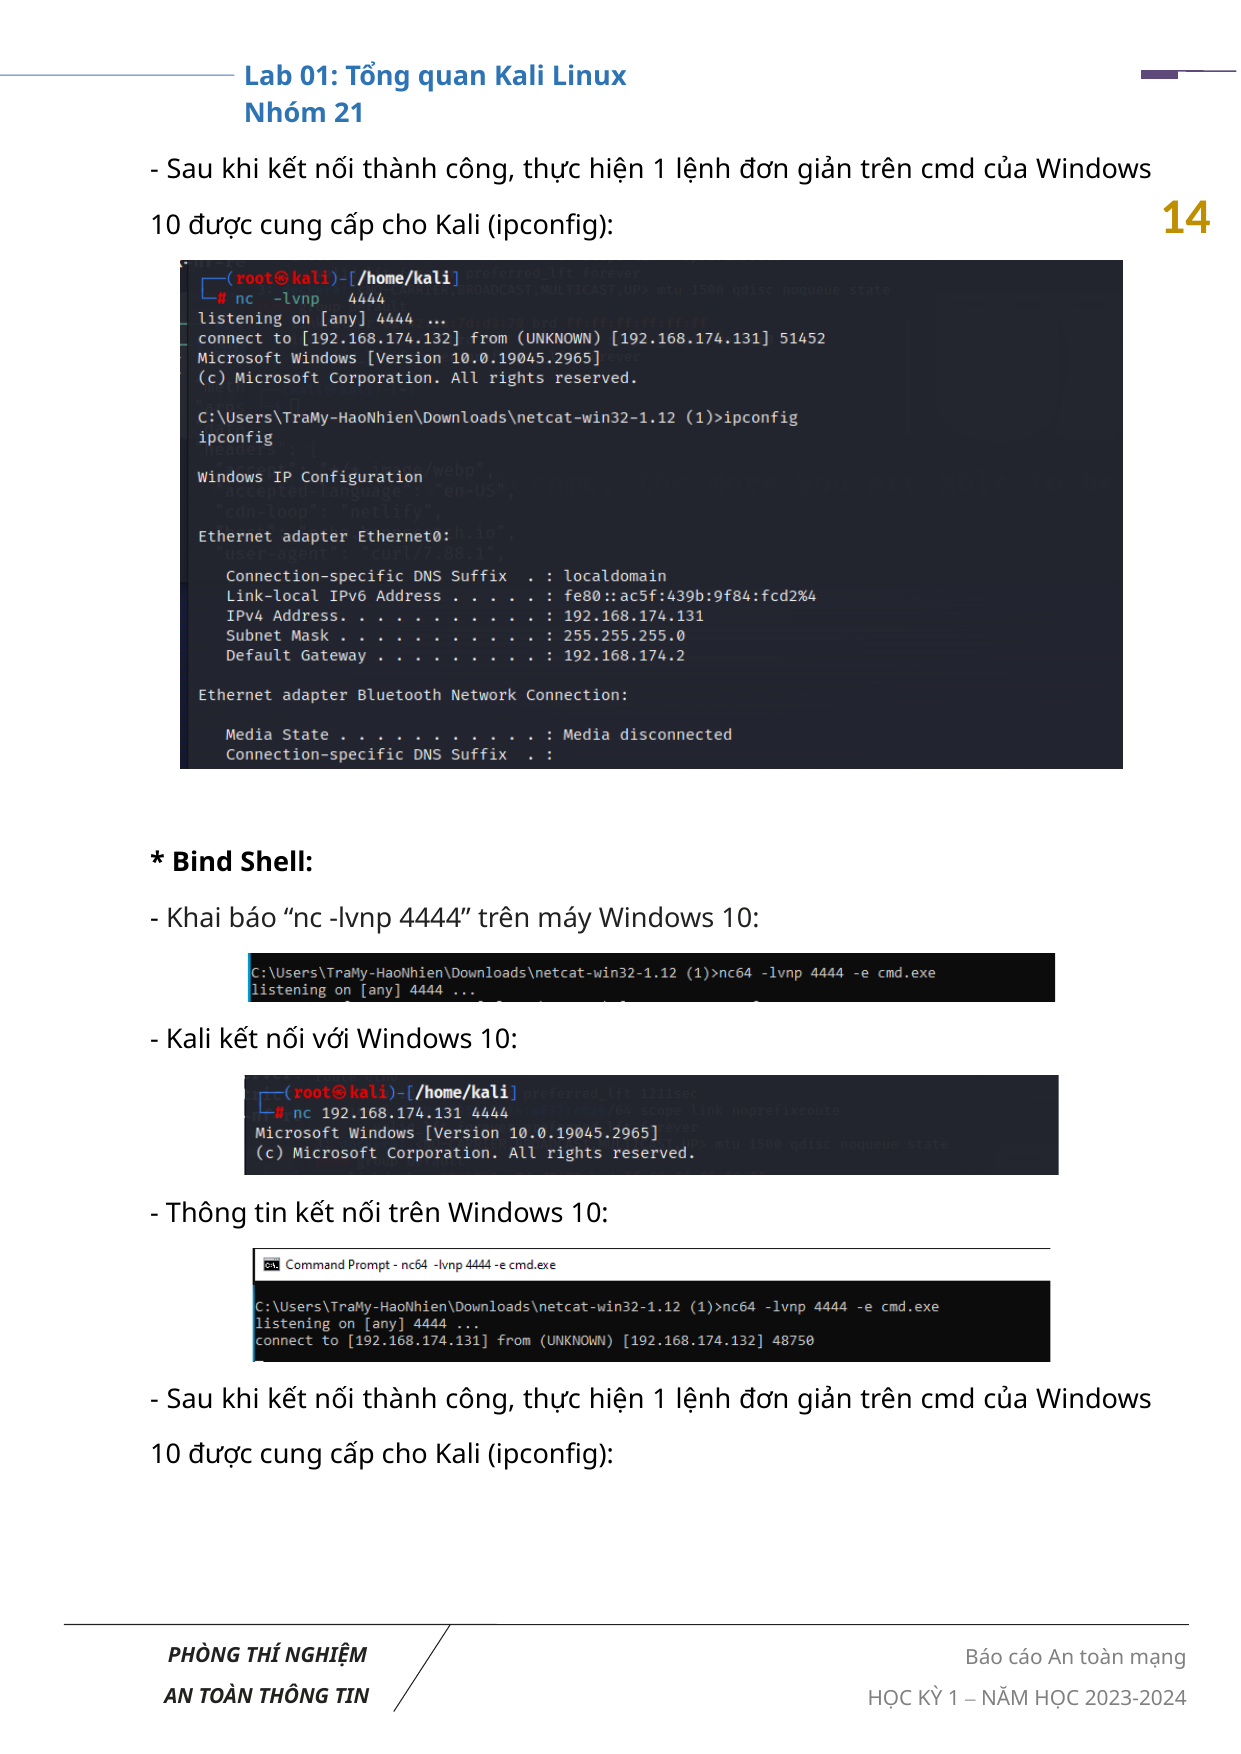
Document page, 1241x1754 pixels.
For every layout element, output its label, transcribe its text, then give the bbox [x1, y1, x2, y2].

text - Kali kết nối với Windows 10: [150, 1020, 1153, 1057]
text * Bind Shell: [150, 843, 1153, 879]
picture [244, 1075, 1059, 1175]
picture [252, 1248, 1051, 1362]
picture [251, 953, 1056, 1002]
text - Sau khi kết nối thành công, thực hiện 1 lệnh đơn giản trên cmd của Windows 10 được cung cấp cho Kali (ipconfig): [150, 1380, 1153, 1472]
text - Khai báo “nc -lvnp 4444” trên máy Windows 10: [150, 898, 1153, 935]
picture [180, 260, 1123, 769]
text - Sau khi kết nối thành công, thực hiện 1 lệnh đơn giản trên cmd của Windows 10 được cung cấp cho Kali (ipconfig): [150, 150, 1153, 242]
text - Thông tin kết nối trên Windows 10: [150, 1193, 1153, 1230]
